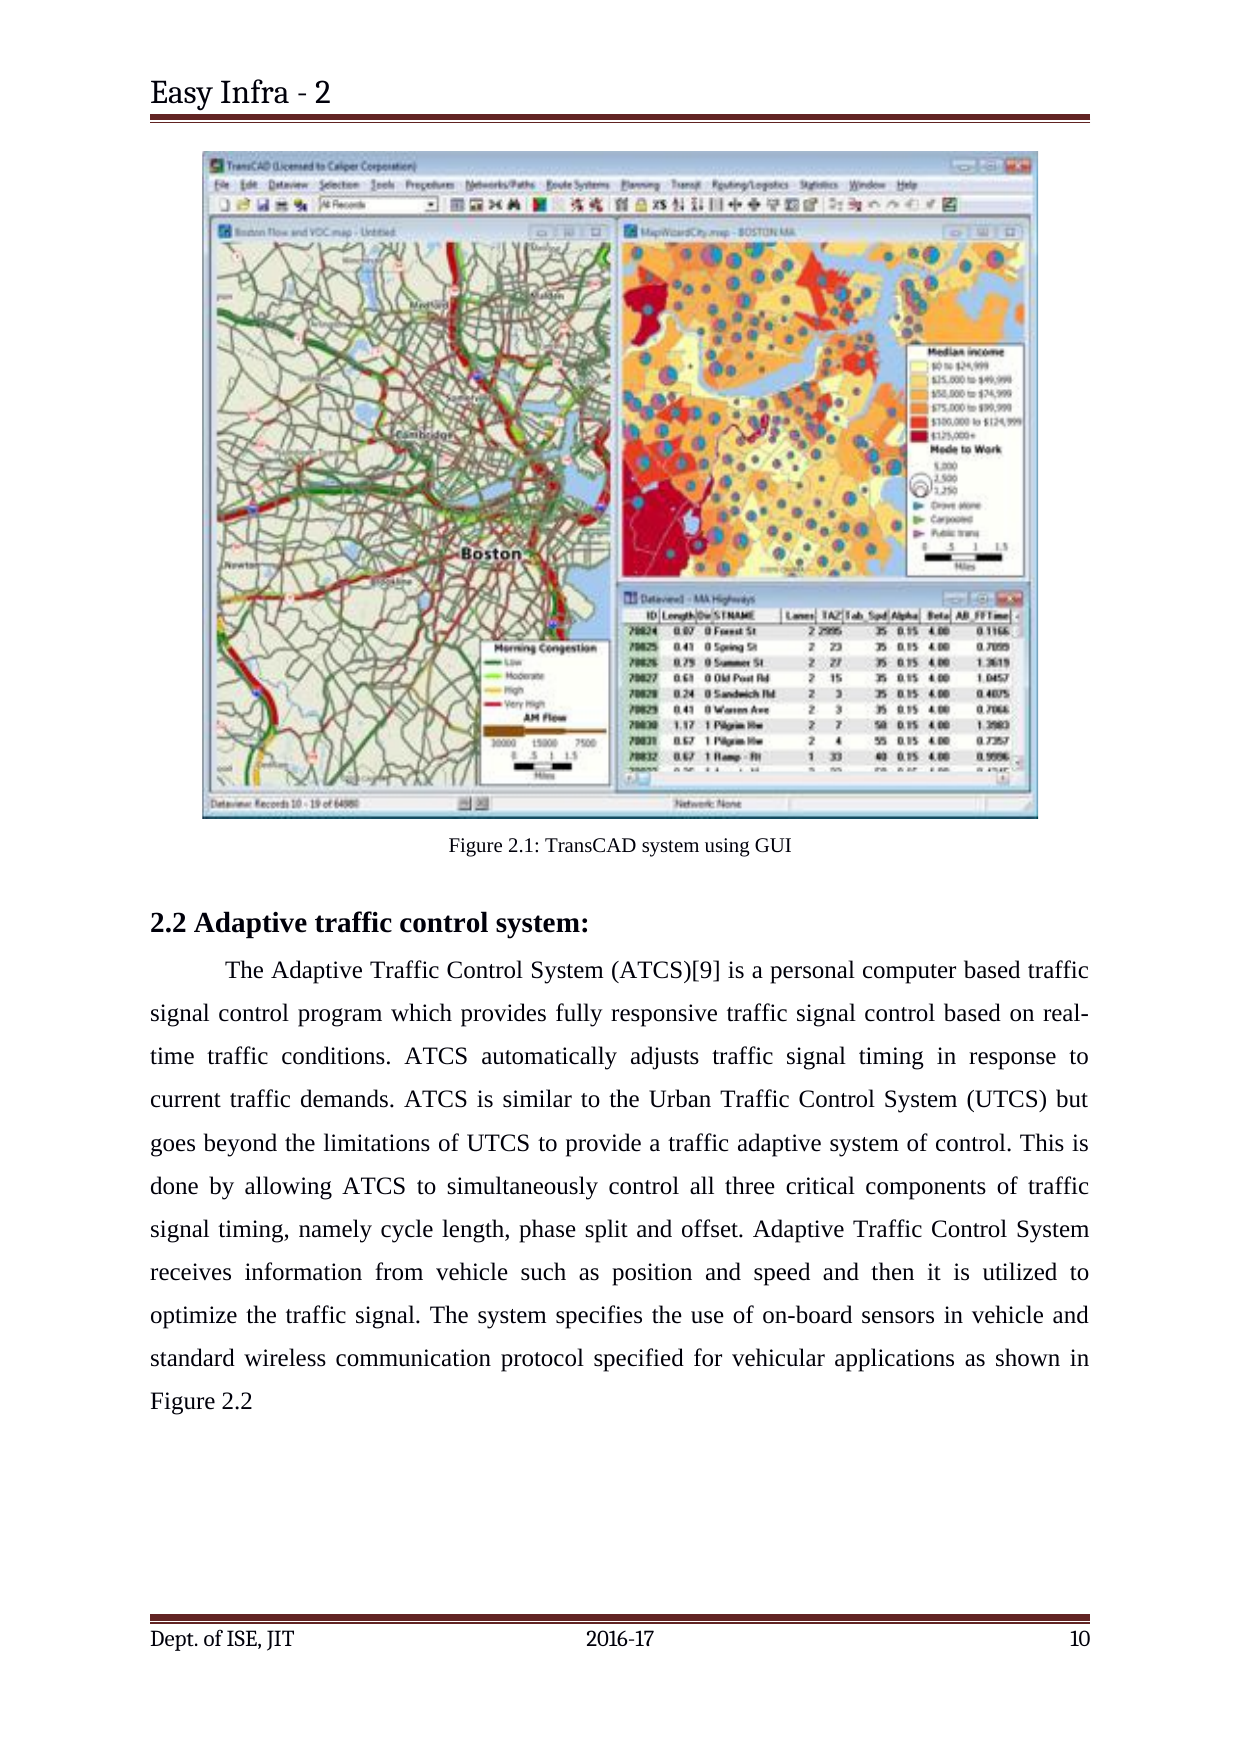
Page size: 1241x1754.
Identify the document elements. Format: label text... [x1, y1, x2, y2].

text Figure 2.1: TransCAD system using GUI [150, 833, 1090, 857]
text 2.2 Adaptive traffic control system: [150, 905, 1090, 938]
text The Adaptive Traffic Control System (ATCS)[9] is a personal computer based traffic signal control program which provides fully responsive traffic signal control based on real-time traffic conditions. ATCS automatically adjusts traffic signal timing in response to current traffic demands. ATCS is similar to the Urban Traffic Control System (UTCS) but goes beyond the limitations of UTCS to provide a traffic adaptive system of control. This is done by allowing ATCS to simultaneously control all three critical components of traffic signal timing, namely cycle length, phase split and offset. Adaptive Traffic Control System receives information from vehicle such as position and speed and then it is utilized to optimize the traffic signal. The system specifies the use of on-board sensors in vehicle and standard wireless communication protocol specified for vehicular applications as shown in Figure 2.2 [150, 955, 1090, 1415]
picture [202, 151, 1039, 819]
